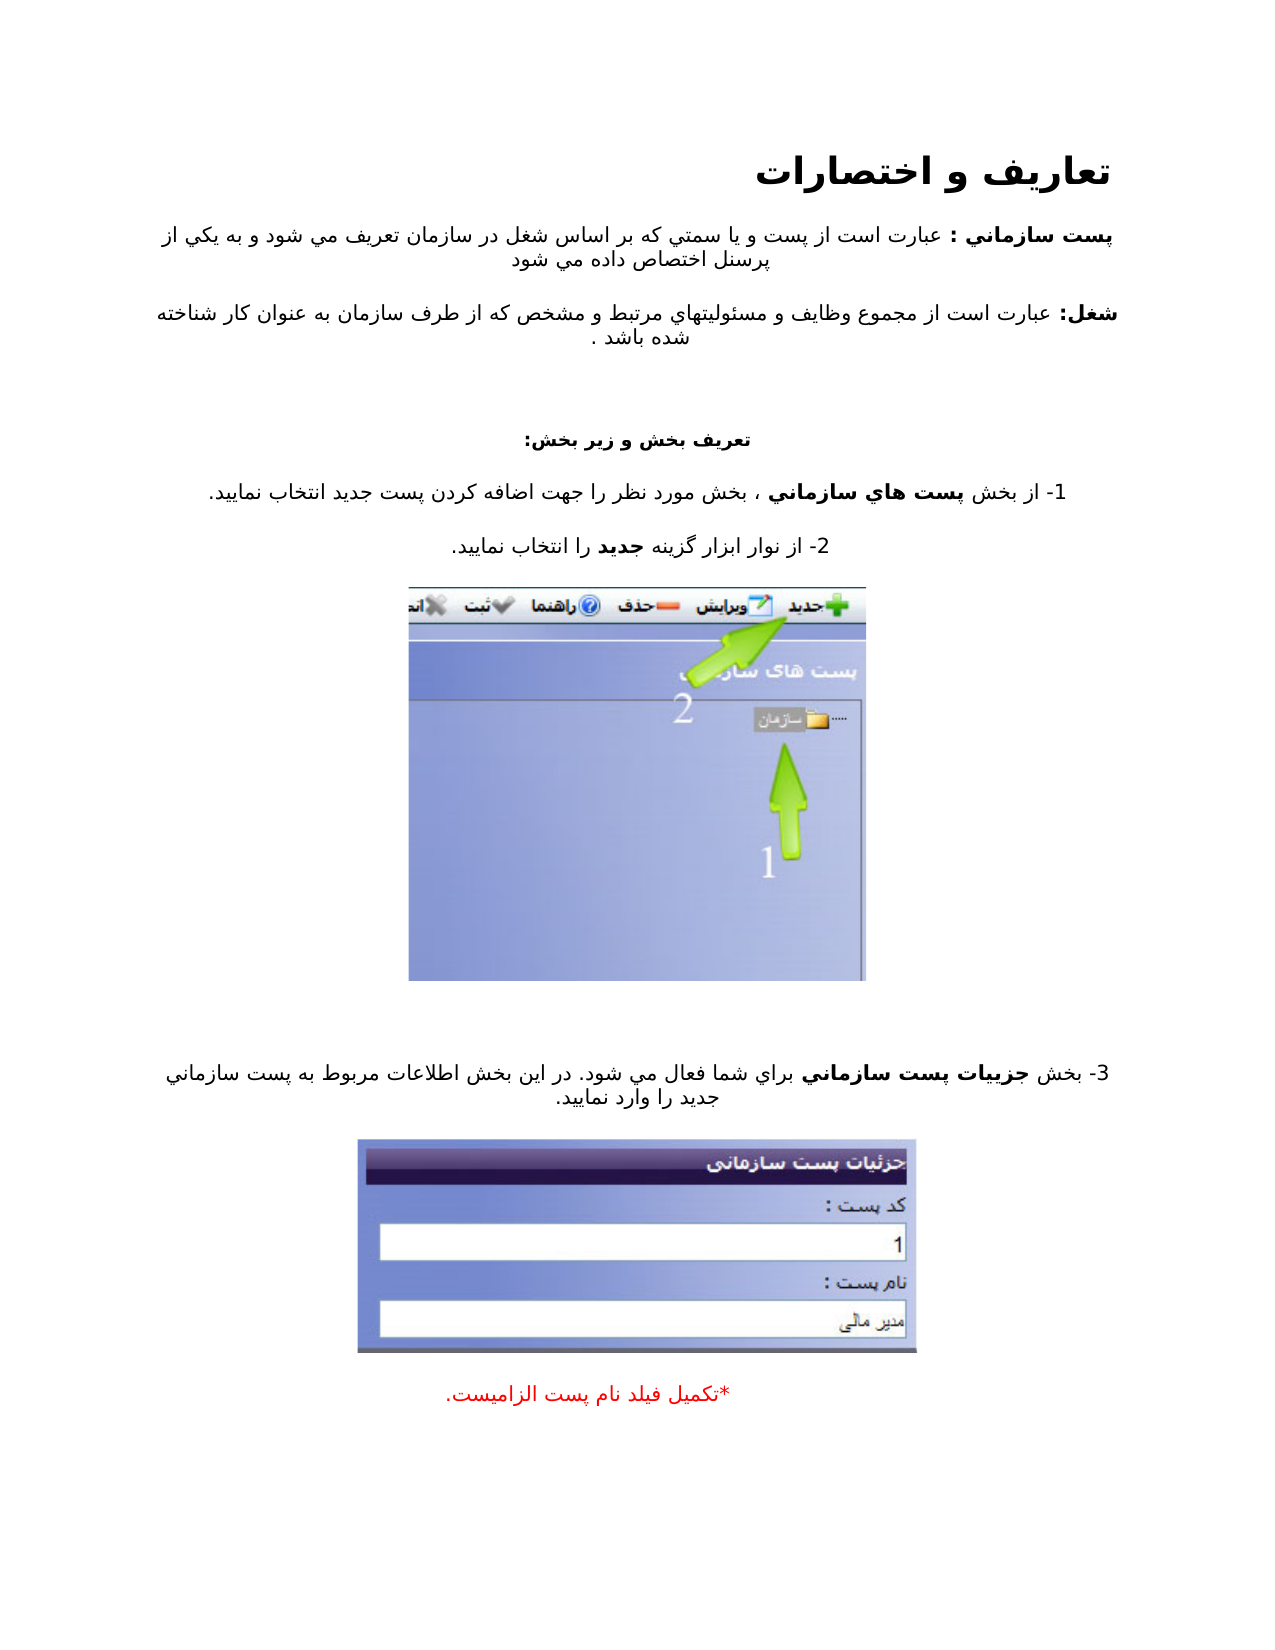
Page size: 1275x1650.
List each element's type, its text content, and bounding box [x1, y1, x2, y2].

text تعاريف و اختصارات [150, 150, 1125, 194]
text تعريف بخش و زير بخش: [150, 429, 1125, 451]
text *تکميل فيلد نام پست الزاميست. [150, 1382, 1125, 1406]
picture [408, 587, 867, 981]
picture [357, 1138, 918, 1353]
text شغل: عبارت است از مجموع وظايف و مسئوليتهاي مرتبط و مشخص که از طرف سازمان به عنوان کار شناخته شده باشد . [150, 301, 1125, 349]
text 2- از نوار ابزار گزينه جديد را انتخاب نماييد. [150, 534, 1125, 558]
text پست سازماني : عبارت است از پست و يا سمتي که بر اساس شغل در سازمان تعريف مي شود و به يکي از پرسنل اختصاص داده مي شود [150, 223, 1125, 271]
text 1- از بخش پست هاي سازماني ، بخش مورد نظر را جهت اضافه کردن پست جديد انتخاب نماييد. [150, 480, 1125, 504]
text 3- بخش جزييات پست سازماني براي شما فعال مي شود. در اين بخش اطلاعات مربوط به پست سازماني جديد را وارد نماييد. [150, 1061, 1125, 1110]
